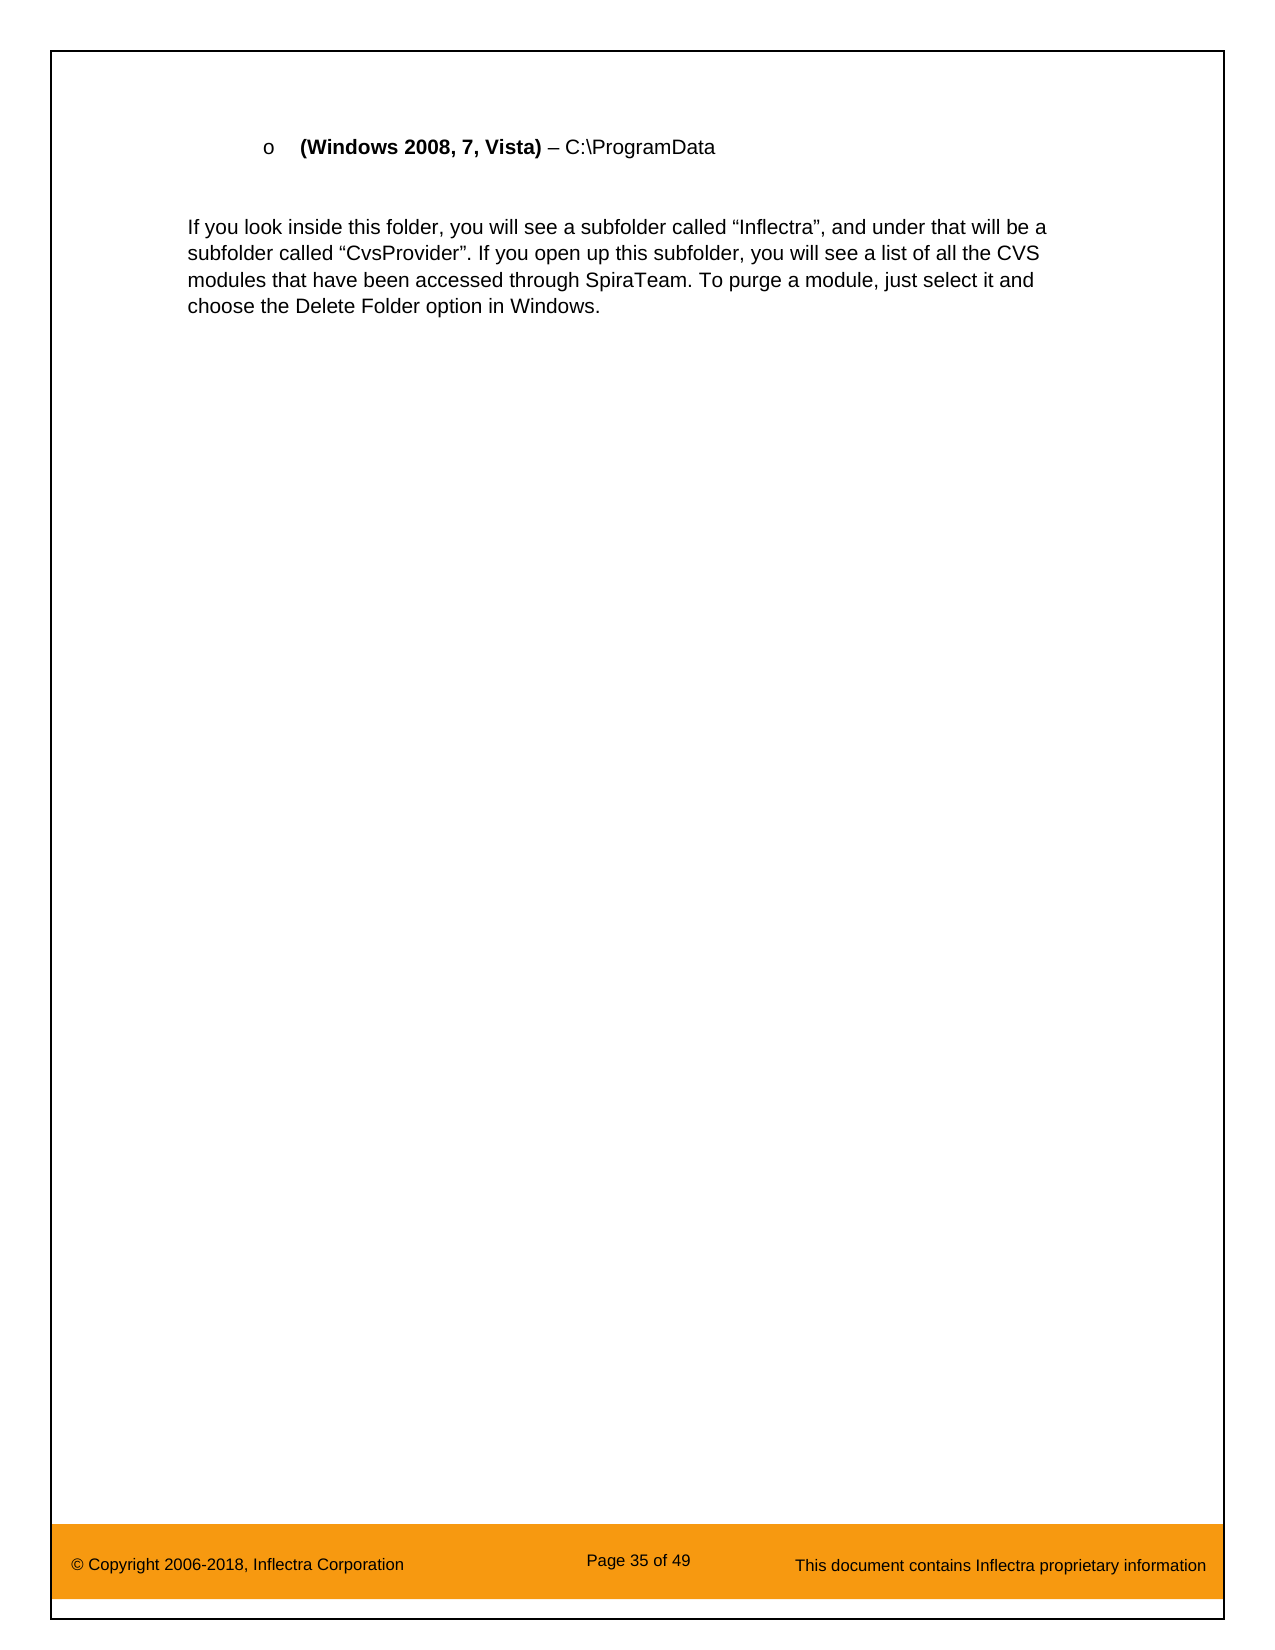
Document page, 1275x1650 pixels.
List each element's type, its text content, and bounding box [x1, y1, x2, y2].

list (Windows 2008, 7, ) – C:\ProgramData [262, 135, 1087, 161]
text If you look inside this folder, you will see a subfolder called “Inflectra”, and under that will be a subfolder called “CvsProvider”. If you open up this subfolder, you will see a list of all the CVS modules that have been accessed through SpiraTeam. To purge a module, just select it and choose the Delete Folder option in Windows. [187, 215, 1087, 318]
